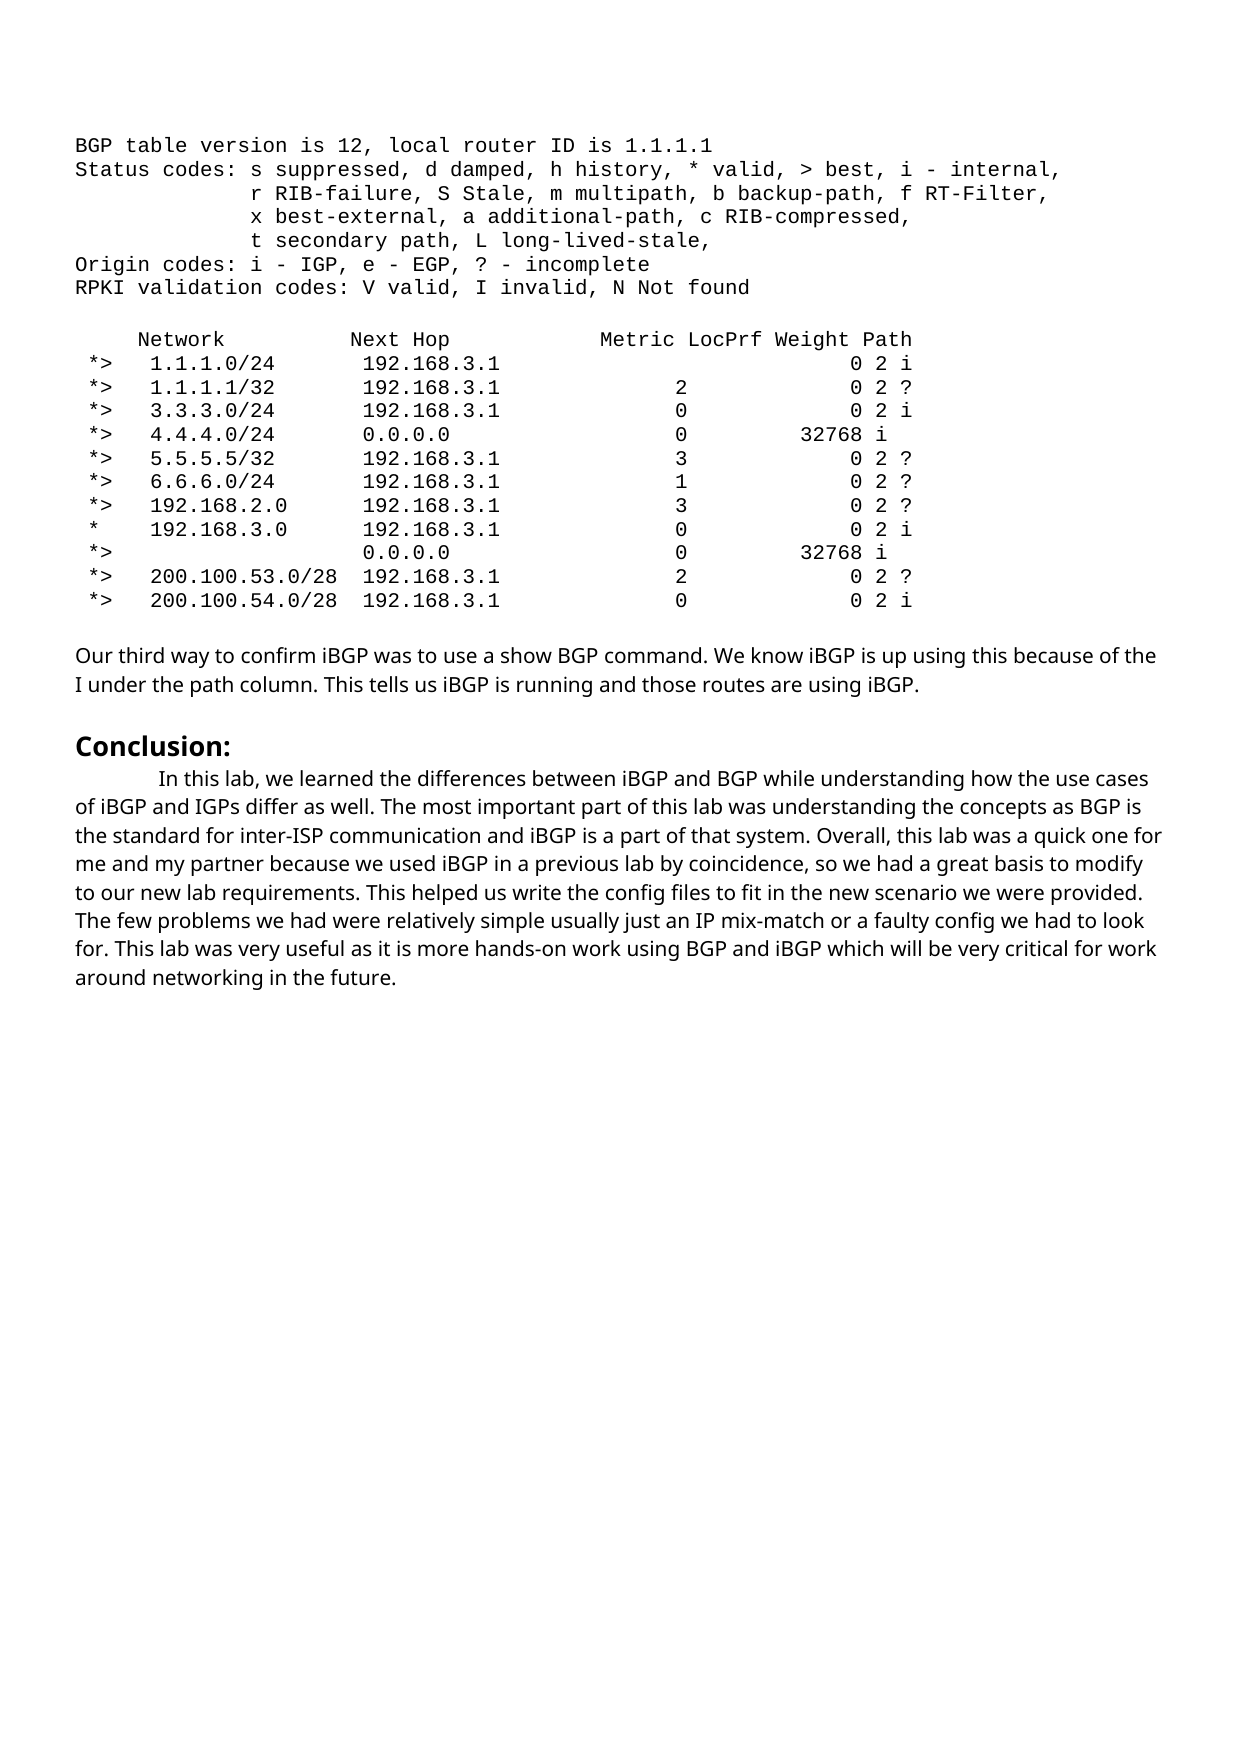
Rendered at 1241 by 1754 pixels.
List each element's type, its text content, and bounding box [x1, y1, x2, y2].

text * 192.168.3.0 192.168.3.1 0 0 2 i [75, 519, 1165, 542]
text Our third way to confirm iBGP was to use a show BGP command. We know iBGP is up using this because of the I under the path column. This tells us iBGP is running and those routes are using iBGP. [75, 642, 1165, 698]
text x best-external, a additional-path, c RIB-compressed, [75, 206, 1165, 230]
text *> 3.3.3.0/24 192.168.3.1 0 0 2 i [75, 400, 1165, 424]
text t secondary path, L long-lived-stale, [75, 230, 1165, 254]
text *> 6.6.6.0/24 192.168.3.1 1 0 2 ? [75, 471, 1165, 495]
text *> 0.0.0.0 0 32768 i [75, 542, 1165, 566]
text *> 1.1.1.1/32 192.168.3.1 2 0 2 ? [75, 377, 1165, 400]
text *> 1.1.1.0/24 192.168.3.1 0 2 i [75, 353, 1165, 377]
text RPKI validation codes: V valid, I invalid, N Not found [75, 277, 1165, 301]
text *> 200.100.54.0/28 192.168.3.1 0 0 2 i [75, 589, 1165, 613]
text *> 5.5.5.5/32 192.168.3.1 3 0 2 ? [75, 448, 1165, 471]
text *> 192.168.2.0 192.168.3.1 3 0 2 ? [75, 495, 1165, 519]
text r RIB-failure, S Stale, m multipath, b backup-path, f RT-Filter, [75, 183, 1165, 206]
text Status codes: s suppressed, d damped, h history, * valid, > best, i - internal, [75, 159, 1165, 183]
text *> 4.4.4.0/24 0.0.0.0 0 32768 i [75, 424, 1165, 448]
text Network Next Hop Metric LocPrf Weight Path [75, 329, 1165, 353]
text *> 200.100.53.0/28 192.168.3.1 2 0 2 ? [75, 566, 1165, 589]
text In this lab, we learned the differences between iBGP and BGP while understanding how the use cases of iBGP and IGPs differ as well. The most important part of this lab was understanding the concepts as BGP is the standard for inter-ISP communication and iBGP is a part of that system. Overall, this lab was a quick one for me and my partner because we used iBGP in a previous lab by coincidence, so we had a great basis to modify to our new lab requirements. This helped us write the config files to fit in the new scenario we were provided. The few problems we had were relatively simple usually just an IP mix-match or a faulty config we had to look for. This lab was very useful as it is more hands-on work using BGP and iBGP which will be very critical for work around networking in the future. [75, 764, 1165, 991]
text Conclusion: [75, 727, 1165, 764]
text BGP table version is 12, local router ID is 1.1.1.1 [75, 136, 1165, 159]
text Origin codes: i - IGP, e - EGP, ? - incomplete [75, 254, 1165, 277]
